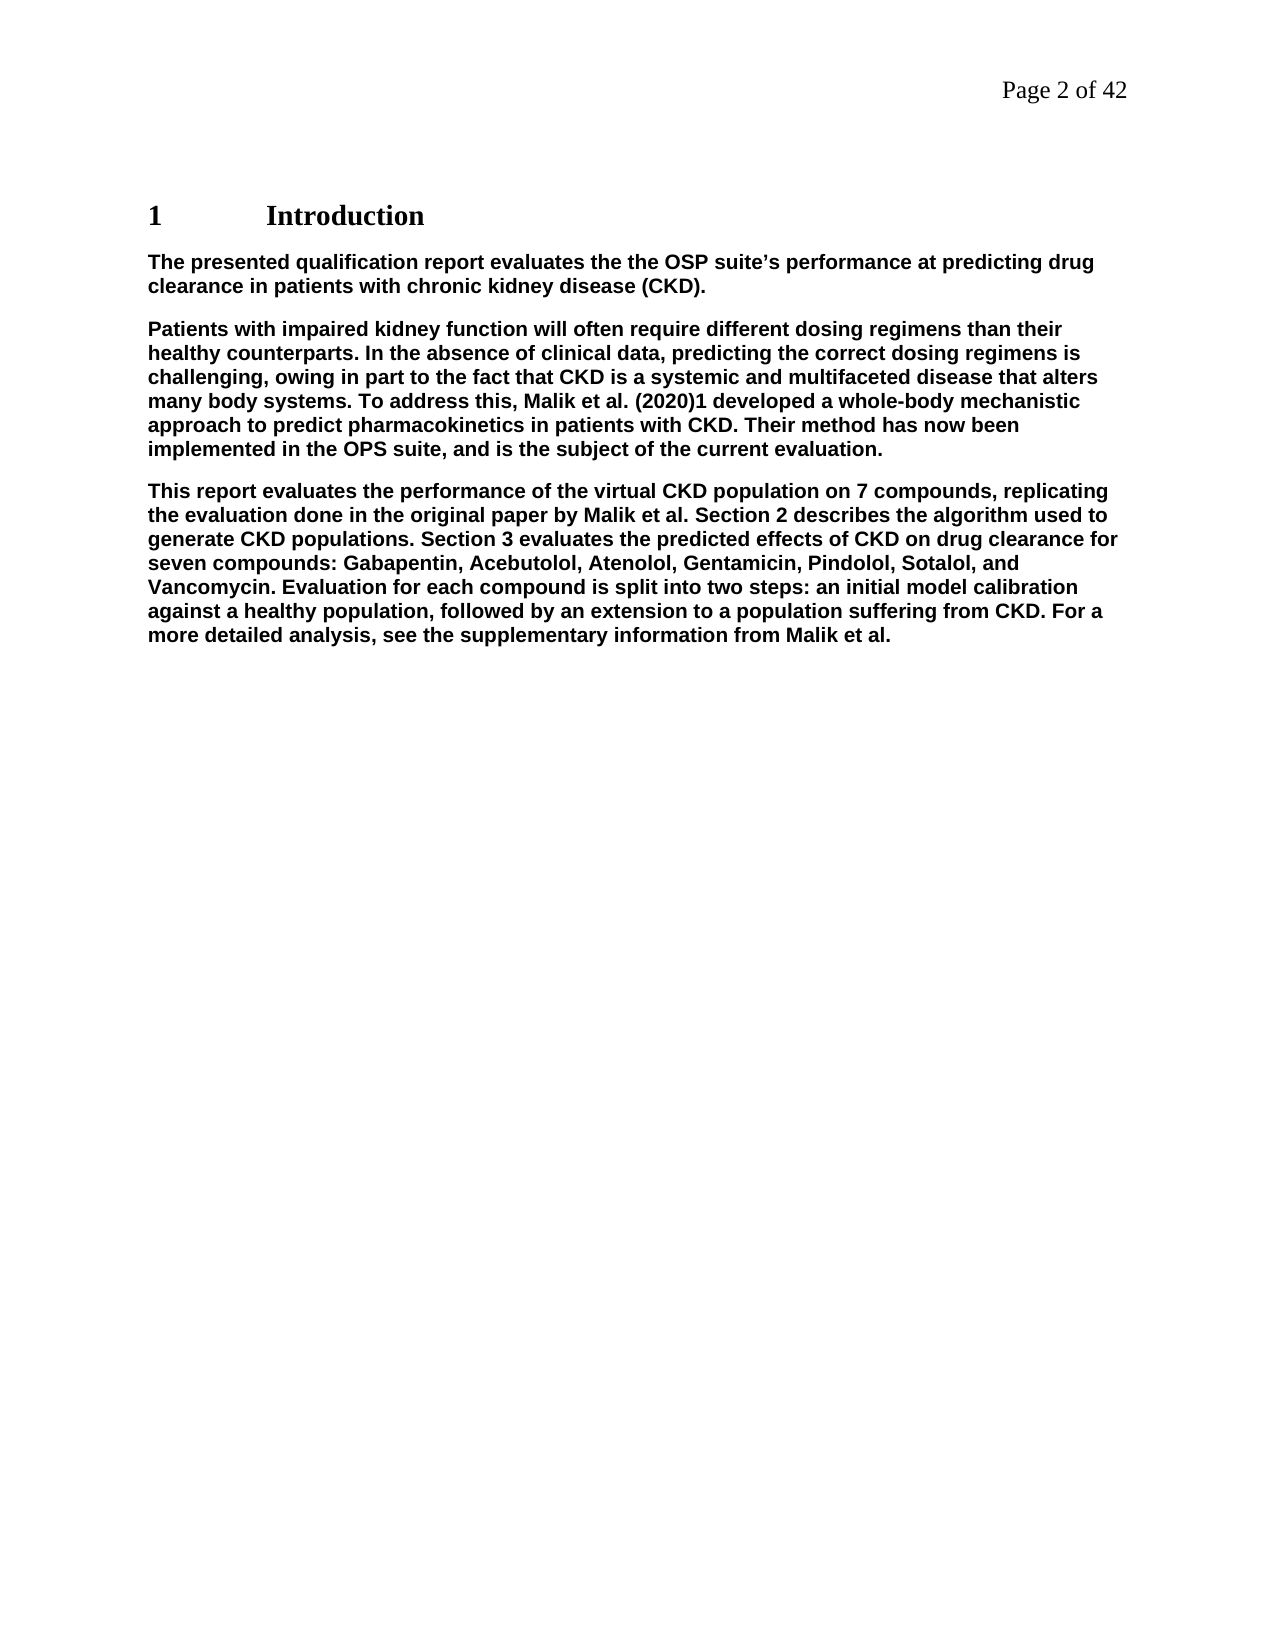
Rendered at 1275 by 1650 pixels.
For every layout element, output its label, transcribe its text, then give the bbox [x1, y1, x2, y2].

subtitle Introduction [148, 198, 1127, 231]
text The presented qualification report evaluates the the OSP suite’s performance at predicting drug clearance in patients with chronic kidney disease (CKD). [148, 250, 1127, 298]
text This report evaluates the performance of the virtual CKD population on 7 compounds, replicating the evaluation done in the original paper by Malik et al. Section 2 describes the algorithm used to generate CKD populations. Section 3 evaluates the predicted effects of CKD on drug clearance for seven compounds: Gabapentin, Acebutolol, Atenolol, Gentamicin, Pindolol, Sotalol, and Vancomycin. Evaluation for each compound is split into two steps: an initial model calibration against a healthy population, followed by an extension to a population suffering from CKD. For a more detailed analysis, see the supplementary information from Malik et al. [148, 479, 1127, 647]
text Patients with impaired kidney function will often require different dosing regimens than their healthy counterparts. In the absence of clinical data, predicting the correct dosing regimens is challenging, owing in part to the fact that CKD is a systemic and multifaceted disease that alters many body systems. To address this, Malik et al. (2020)1 developed a whole-body mechanistic approach to predict pharmacokinetics in patients with CKD. Their method has now been implemented in the OPS suite, and is the subject of the current evaluation. [148, 317, 1127, 460]
